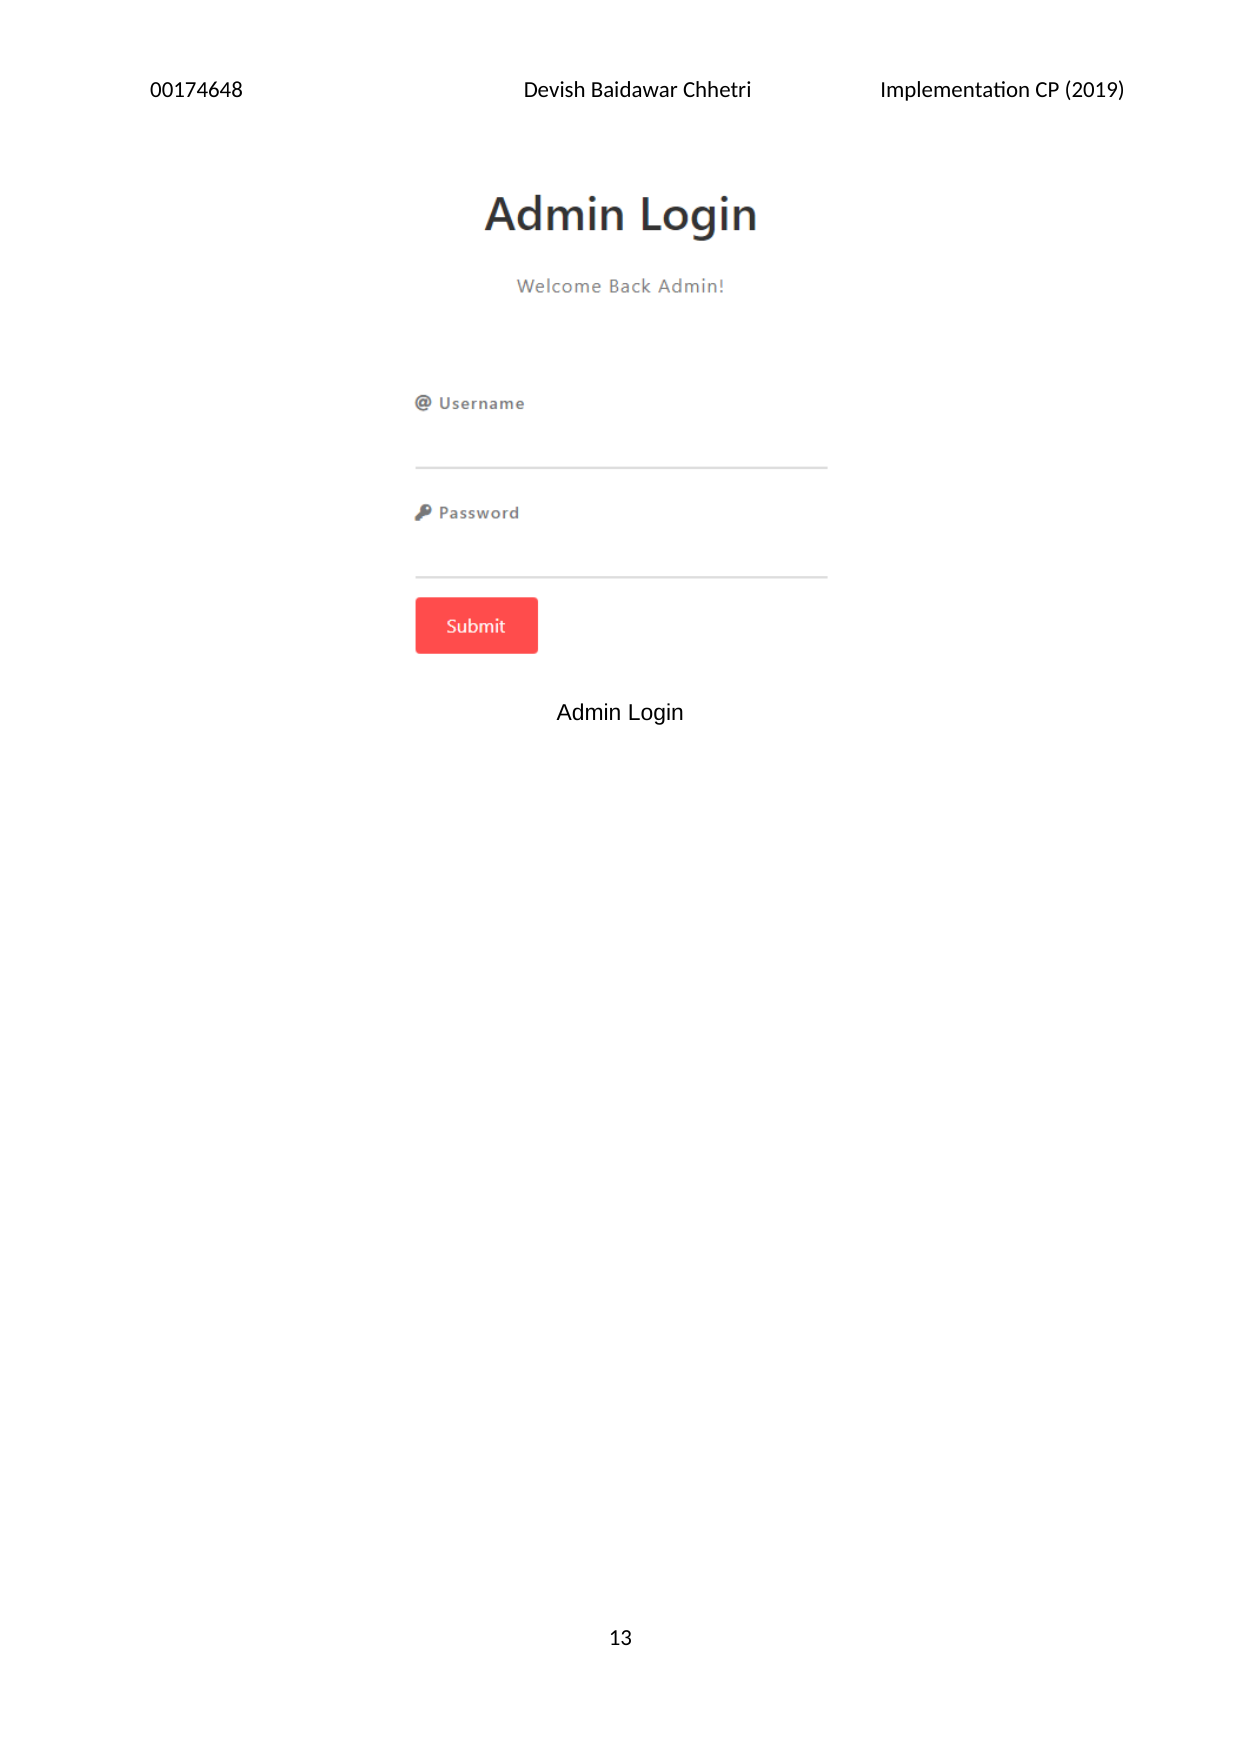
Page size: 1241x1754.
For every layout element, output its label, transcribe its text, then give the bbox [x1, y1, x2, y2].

text Admin Login [150, 699, 1090, 725]
picture [378, 150, 863, 668]
